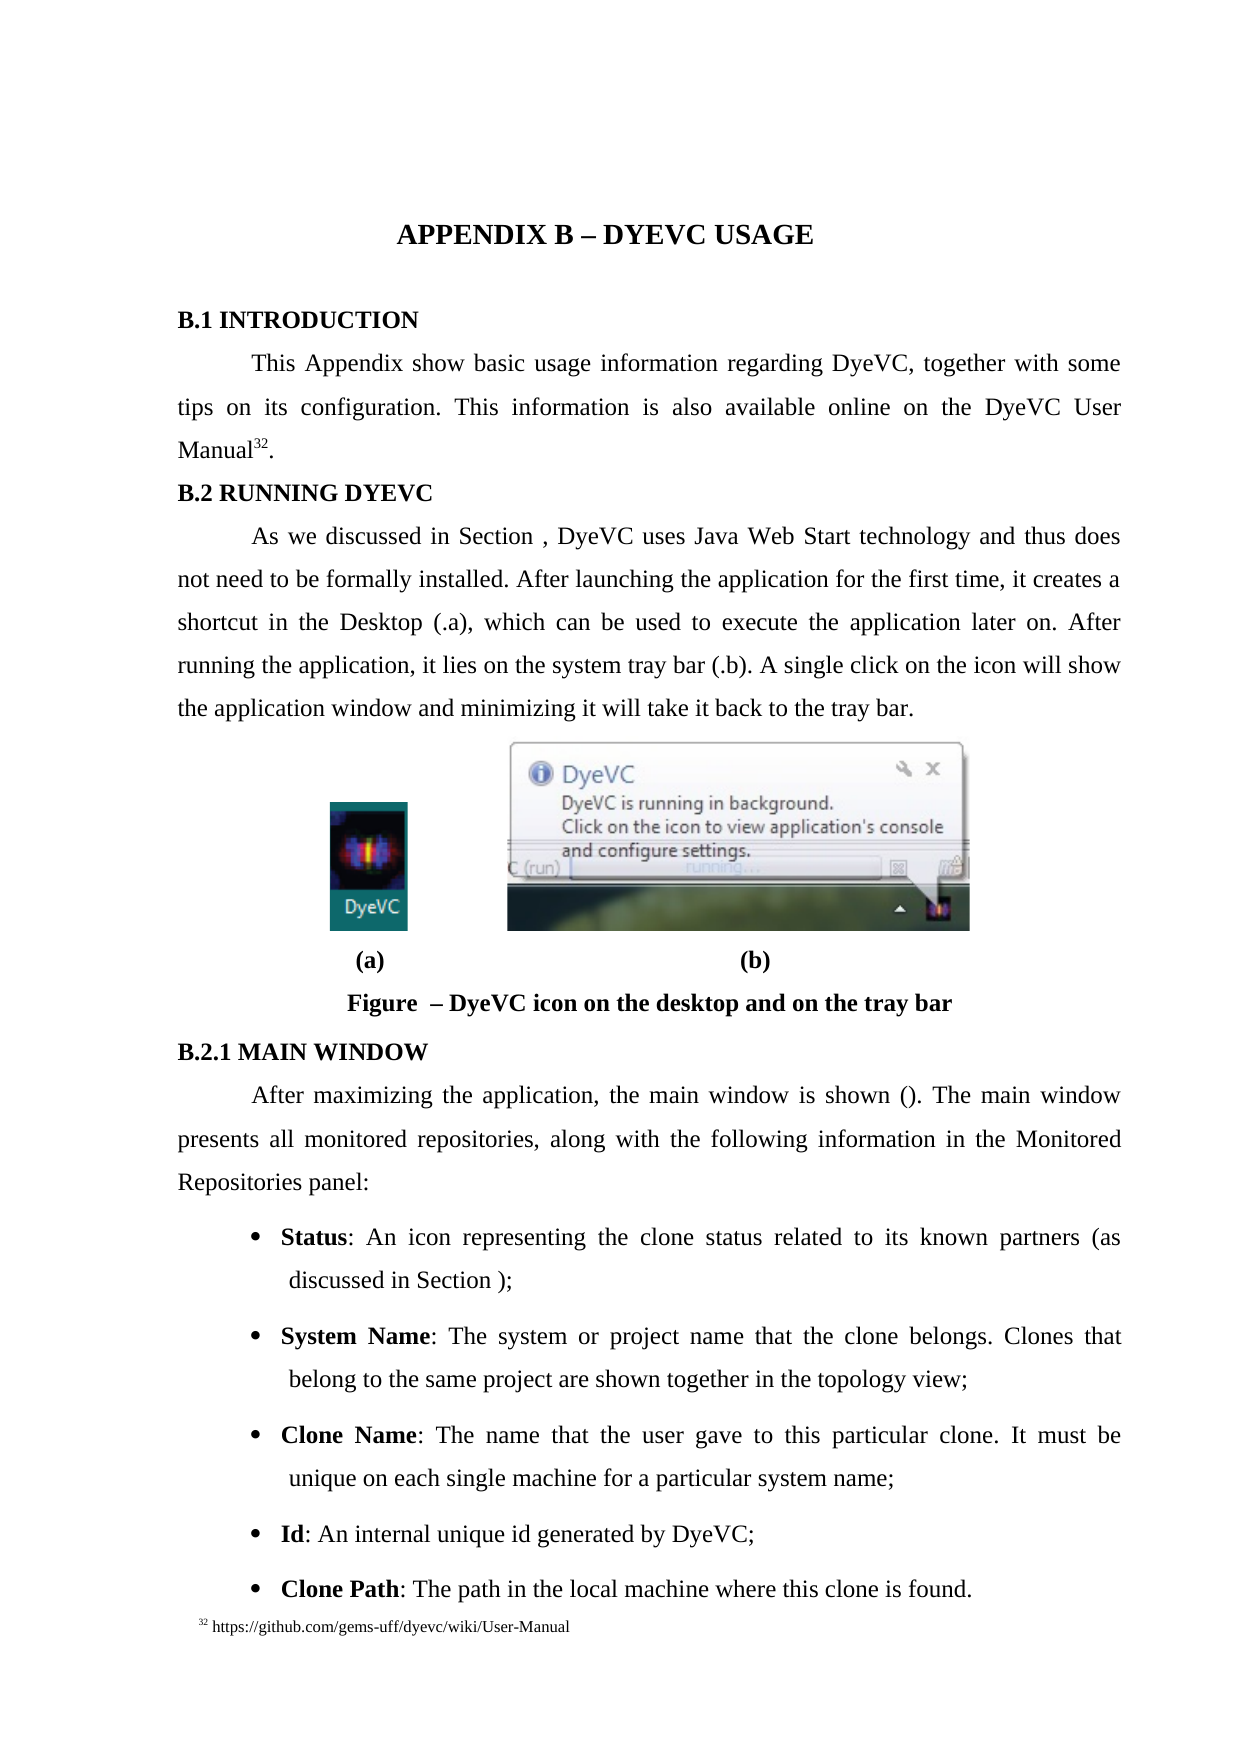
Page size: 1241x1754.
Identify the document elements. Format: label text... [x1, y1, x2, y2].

text – DyeVC Usage [177, 217, 1122, 251]
text As we discussed in Section 3.5, DyeVC uses Java Web Start technology and thus does not need to be formally installed. After launching the application for the first time, it creates a shortcut in the Desktop (Figure 50.a), which can be used to execute the application later on. After running the application, it lies on the system tray bar (Figure 50.b). A single click on the icon will show the application window and minimizing it will take it back to the tray bar. [177, 521, 1122, 722]
list System Name: The system or project name that the clone belongs. Clones that belong to the same project are shown together in the topology view; [251, 1321, 1122, 1393]
text Main window [177, 1037, 1122, 1066]
list Status: An icon representing the clone status related to its known partners (as discussed in Section 3.3); [251, 1222, 1122, 1294]
picture [507, 736, 970, 931]
text Introduction [177, 305, 1122, 334]
list (b) [355, 945, 1122, 973]
text Figure 50 – DyeVC icon on the desktop and on the tray bar [177, 988, 1122, 1017]
list Clone Path: The path in the local machine where this clone is found. [251, 1574, 1122, 1603]
text This Appendix show basic usage information regarding DyeVC, together with some tips on its configuration. This information is also available online on the DyeVC User Manual. [177, 348, 1122, 463]
list Id: An internal unique id generated by DyeVC; [251, 1519, 1122, 1547]
text Running DyeVC [177, 478, 1122, 507]
list Clone Name: The name that the user gave to this particular clone. It must be unique on each single machine for a particular system name; [251, 1420, 1122, 1492]
text After maximizing the application, the main window is shown (Figure 51). The main window presents all monitored repositories, along with the following information in the Monitored Repositories panel: [177, 1081, 1122, 1196]
picture [329, 802, 408, 931]
